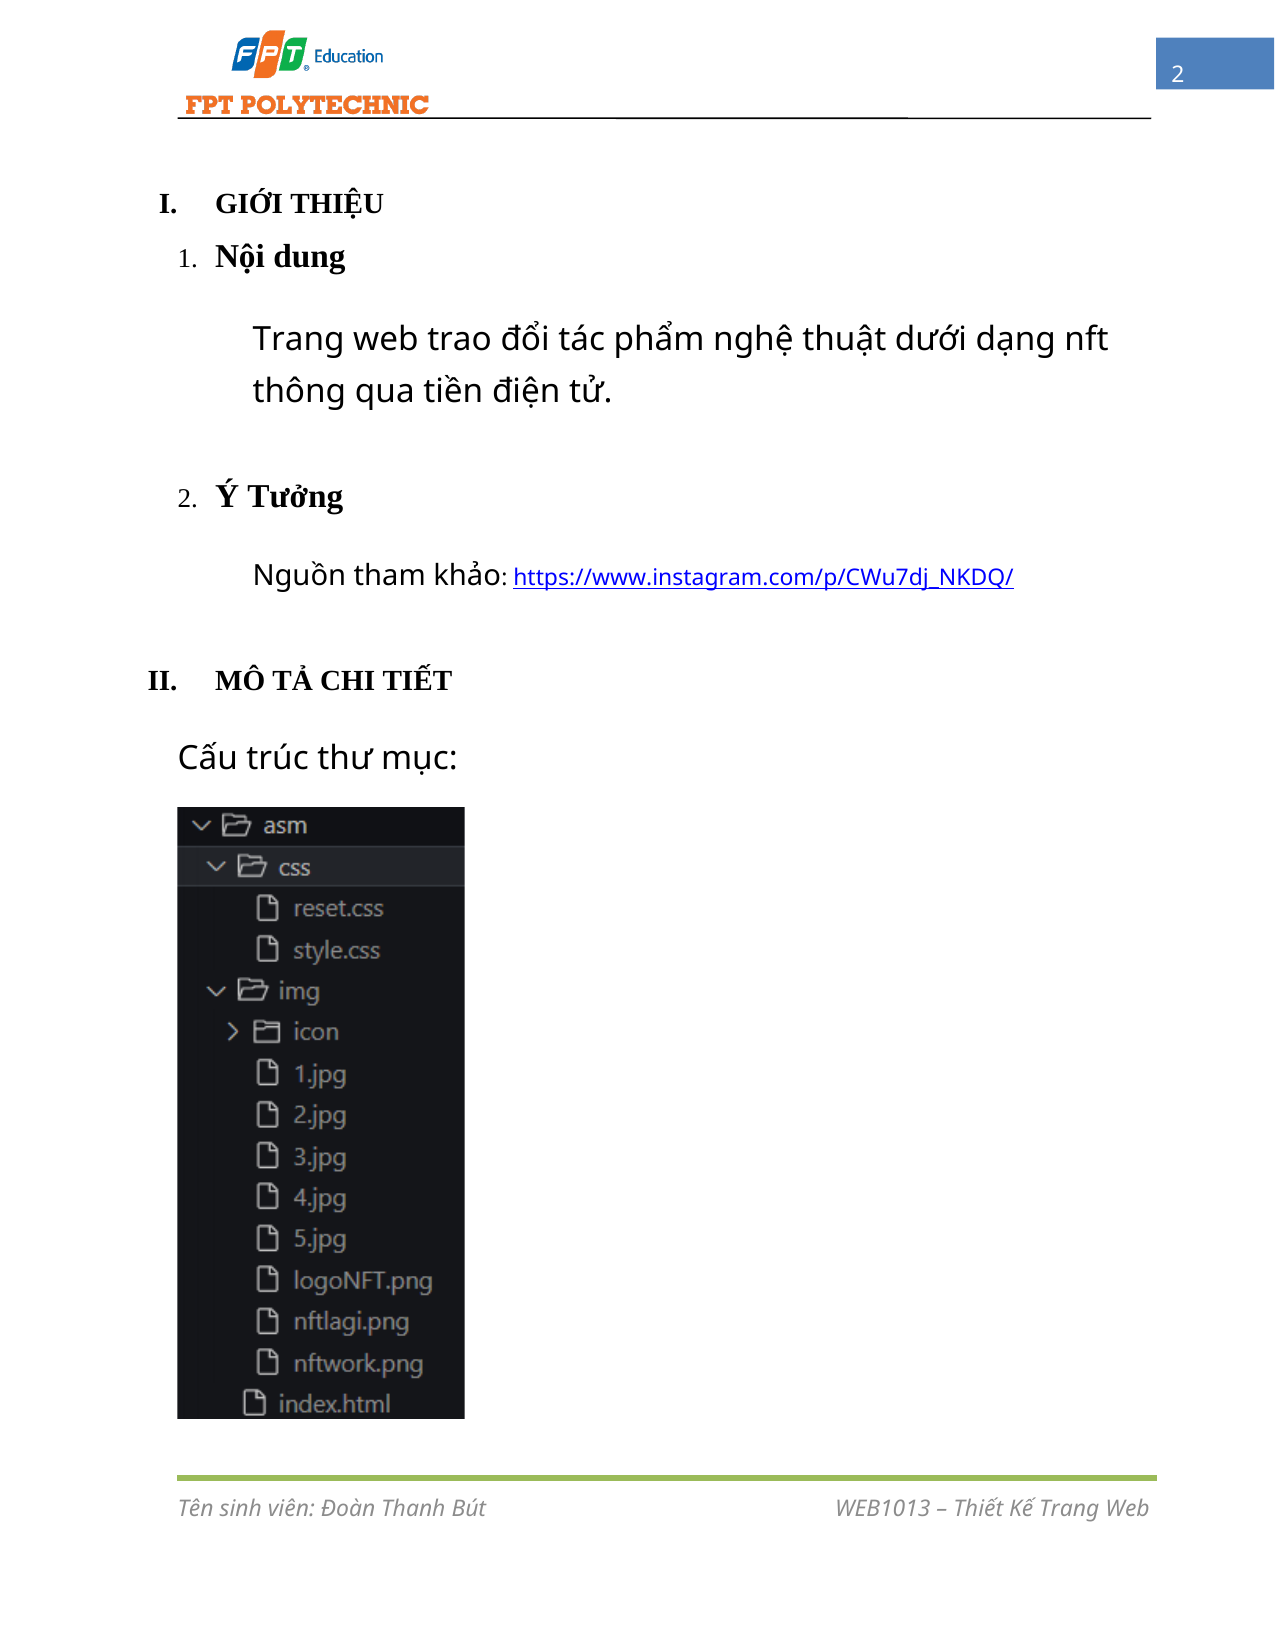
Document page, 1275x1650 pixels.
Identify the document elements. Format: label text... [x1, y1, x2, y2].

subtitle Nội dung [177, 237, 1157, 275]
subtitle Ý Tưởng [177, 476, 1157, 514]
picture [177, 807, 465, 1419]
picture [177, 22, 437, 122]
list GIỚI THIỆU [177, 186, 1157, 220]
list MÔ TẢ CHI TIẾT [177, 663, 1157, 697]
text Nguồn tham khảo: https://www.instagram.com/p/CWu7dj_NKDQ/ [252, 554, 1157, 594]
text Trang web trao đổi tác phẩm nghệ thuật dưới dạng nft thông qua tiền điện tử. [252, 315, 1157, 413]
text Cấu trúc thư mục: [177, 734, 1157, 779]
